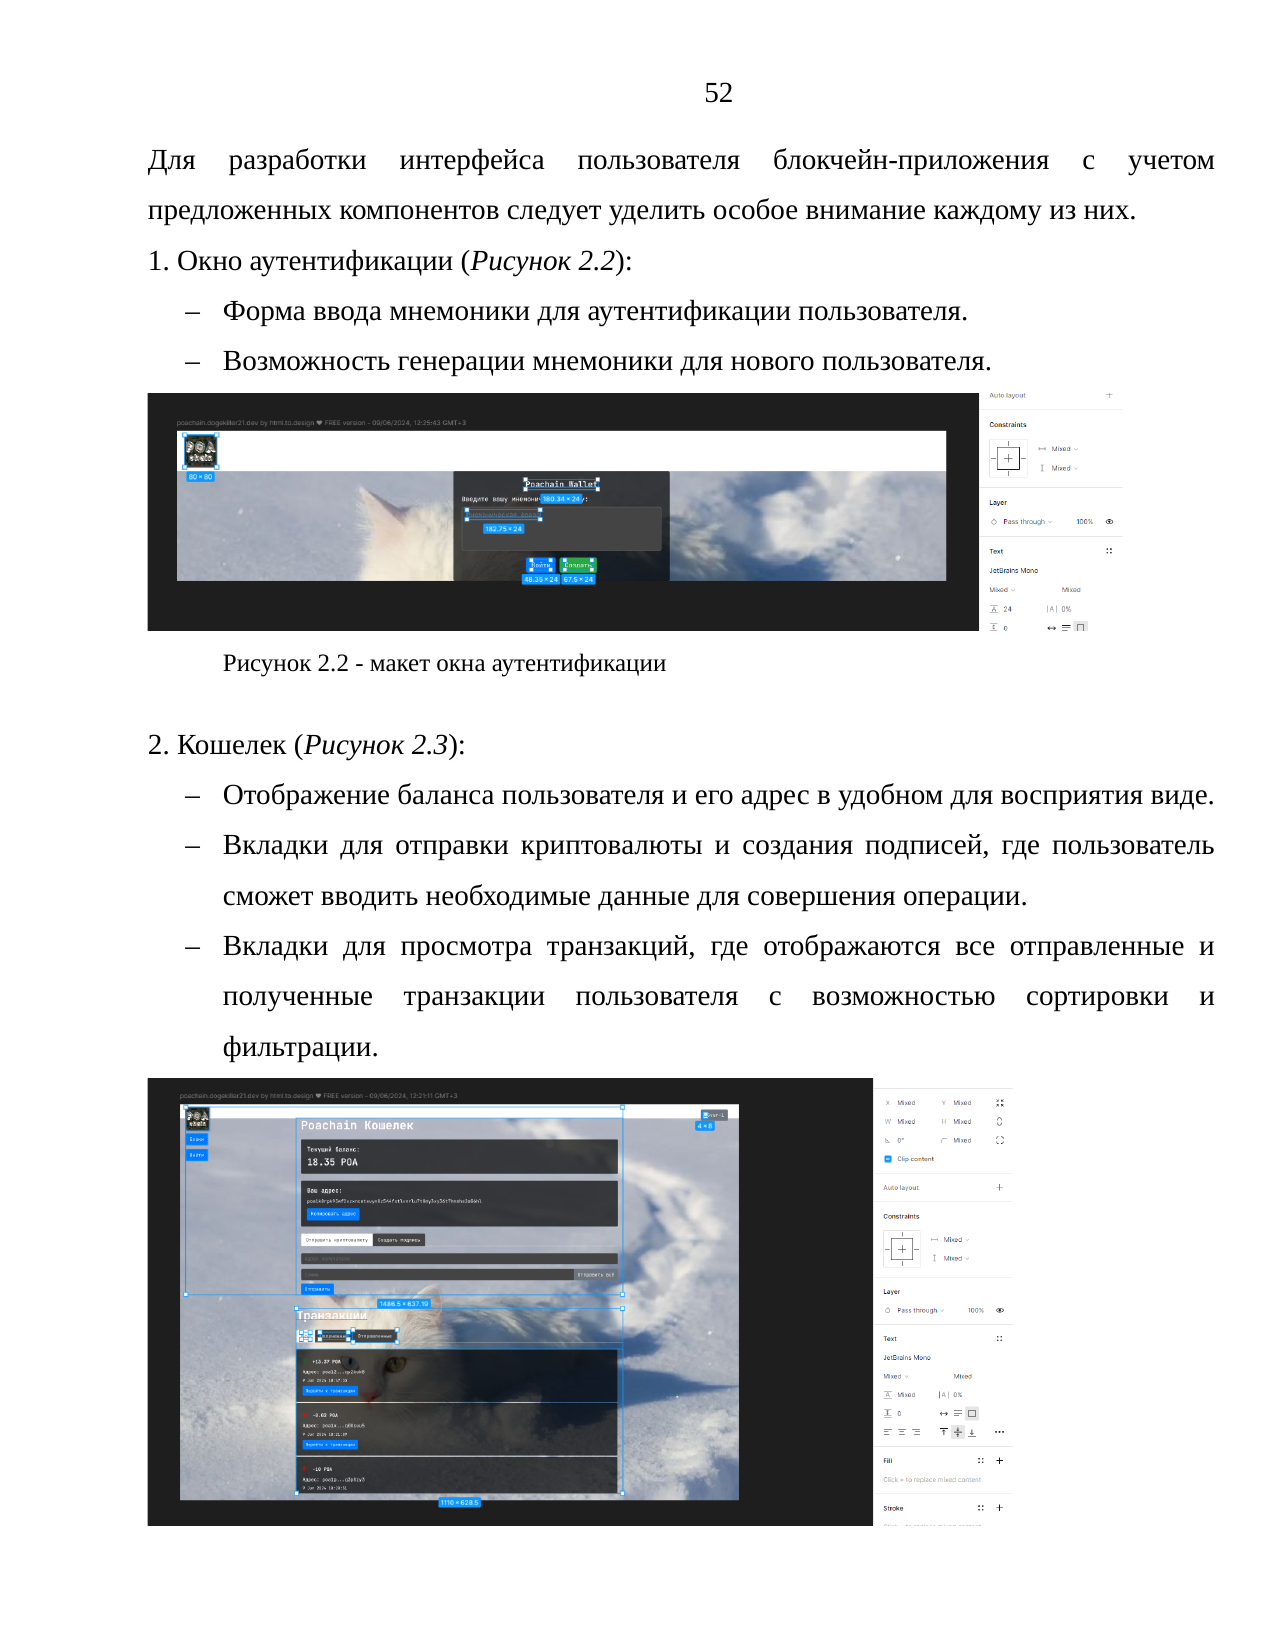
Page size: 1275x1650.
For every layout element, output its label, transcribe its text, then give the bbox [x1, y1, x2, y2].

picture [147, 1078, 1013, 1526]
list Вкладки для просмотра транзакций, где отображаются все отправленные и полученные транзакции пользователя с возможностью сортировки и фильтрации. [185, 928, 1216, 1062]
list Вкладки для отправки криптовалюты и создания подписей, где пользователь сможет вводить необходимые данные для совершения операции. [185, 827, 1216, 911]
picture [147, 393, 1123, 631]
text Для разработки интерфейса пользователя блокчейн-приложения с учетом предложенных компонентов следует уделить особое внимание каждому из них. [148, 142, 1216, 226]
list Форма ввода мнемоники для аутентификации пользователя. [185, 293, 1216, 327]
list Возможность генерации мнемоники для нового пользователя. [185, 343, 1216, 377]
list Отображение баланса пользователя и его адрес в удобном для восприятия виде. [185, 777, 1216, 811]
